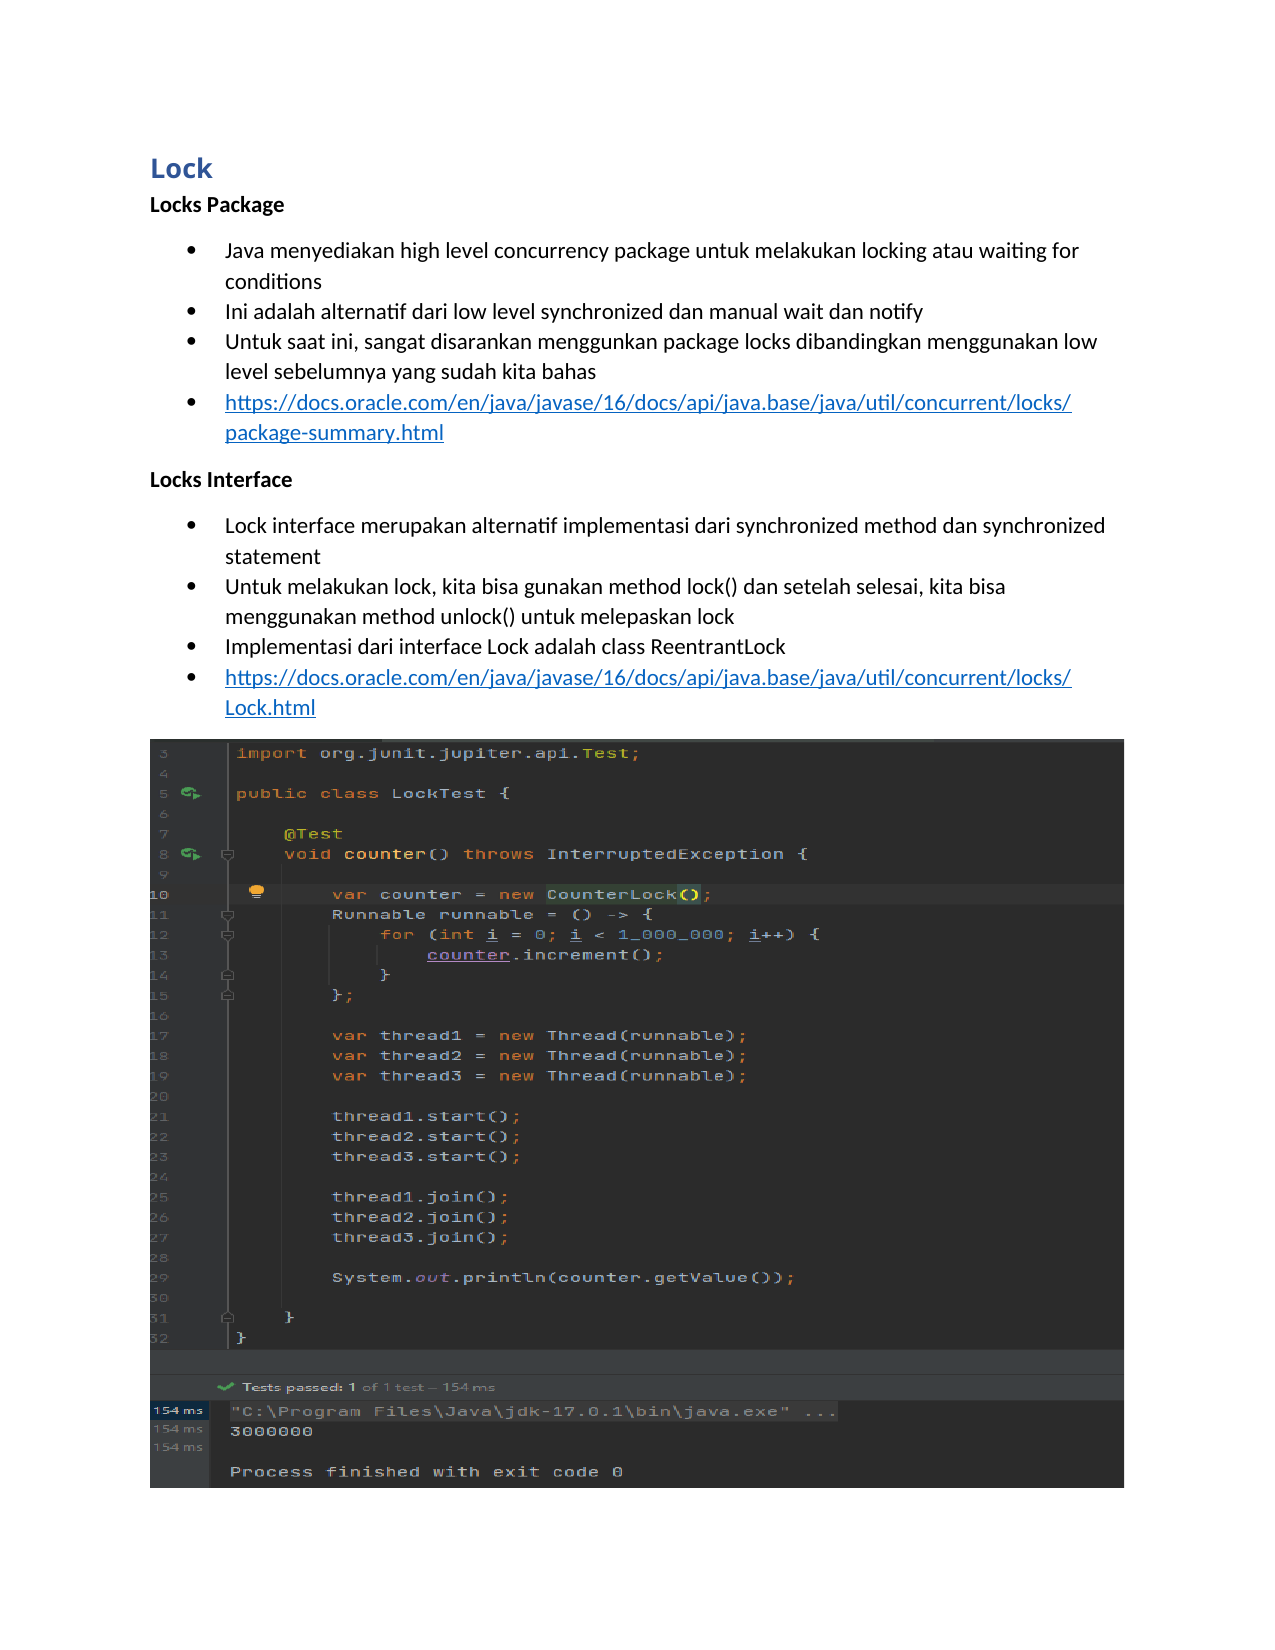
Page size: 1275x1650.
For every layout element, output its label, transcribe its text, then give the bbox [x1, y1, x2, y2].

list Implementasi dari interface Lock adalah class ReentrantLock [187, 632, 1125, 661]
picture [150, 739, 1125, 1488]
list Ini adalah alternatif dari low level synchronized dan manual wait dan notify [187, 297, 1125, 325]
list Untuk melakukan lock, kita bisa gunakan method lock() dan setelah selesai, kita bisa menggunakan method unlock() untuk melepaskan lock [187, 572, 1125, 630]
list Untuk saat ini, sangat disarankan menggunkan package locks dibandingkan menggunakan low level sebelumnya yang sudah kita bahas [187, 327, 1125, 386]
subtitle Lock [150, 150, 1125, 187]
list https://docs.oracle.com/en/java/javase/16/docs/api/java.base/java/util/concurrent/locks/Lock.html [187, 663, 1125, 721]
text Locks Package [150, 190, 1125, 218]
list Lock interface merupakan alternatif implementasi dari synchronized method dan synchronized statement [187, 512, 1125, 570]
text Locks Interface [150, 465, 1125, 493]
list https://docs.oracle.com/en/java/javase/16/docs/api/java.base/java/util/concurrent/locks/package-summary.html [187, 388, 1125, 446]
list Java menyediakan high level concurrency package untuk melakukan locking atau waiting for conditions [187, 237, 1125, 295]
